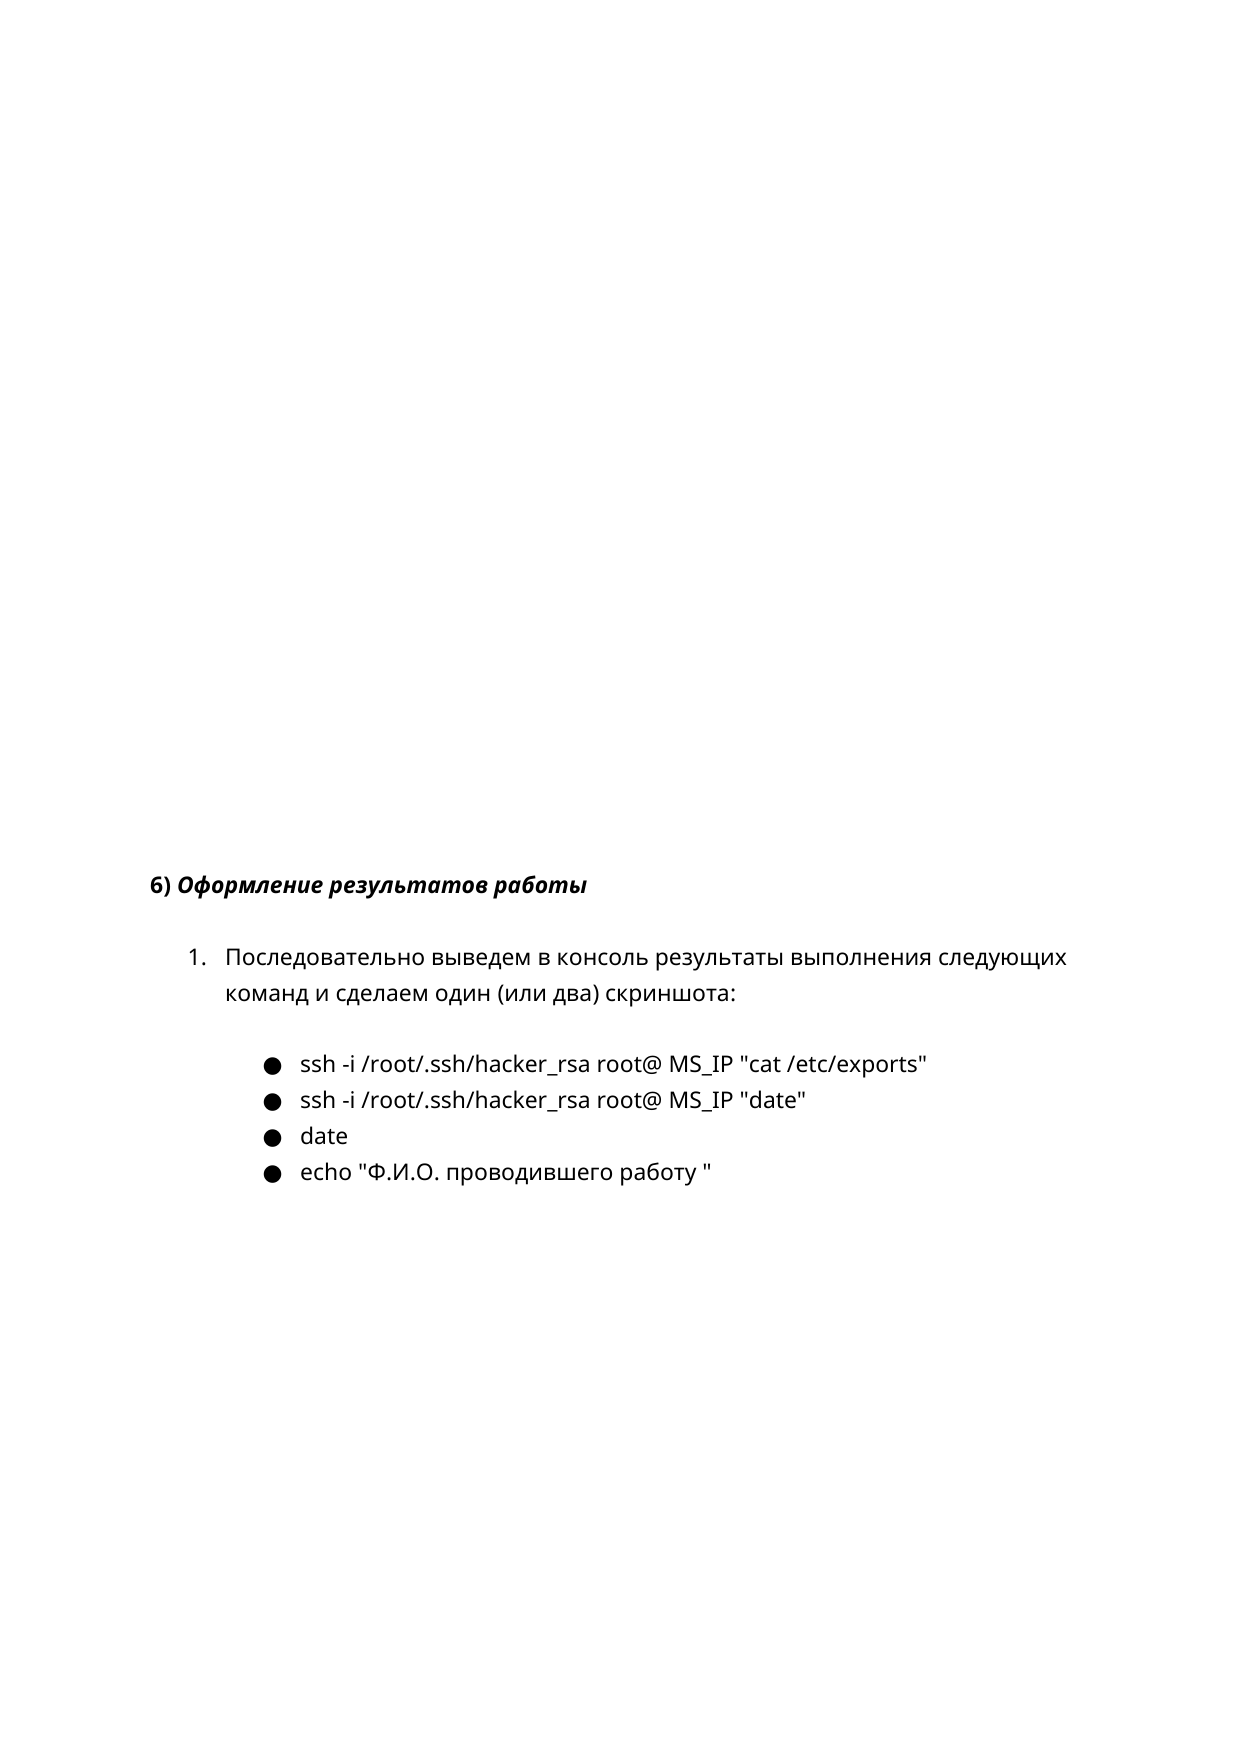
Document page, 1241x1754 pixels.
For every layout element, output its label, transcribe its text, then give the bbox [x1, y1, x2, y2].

list Последовательно выведем в консоль результаты выполнения следующих команд и сделаем один (или два) скриншота: [187, 941, 1090, 1008]
list ssh -i /root/.ssh/hacker_rsa root@ MS_IP "cat /etc/exports" [262, 1048, 1090, 1080]
list date [262, 1120, 1090, 1152]
list ssh -i /root/.ssh/hacker_rsa root@ MS_IP "date" [262, 1084, 1090, 1116]
text 6) Оформление результатов работы [150, 869, 1090, 900]
list echo "Ф.И.О. проводившего работу " [262, 1156, 1090, 1187]
